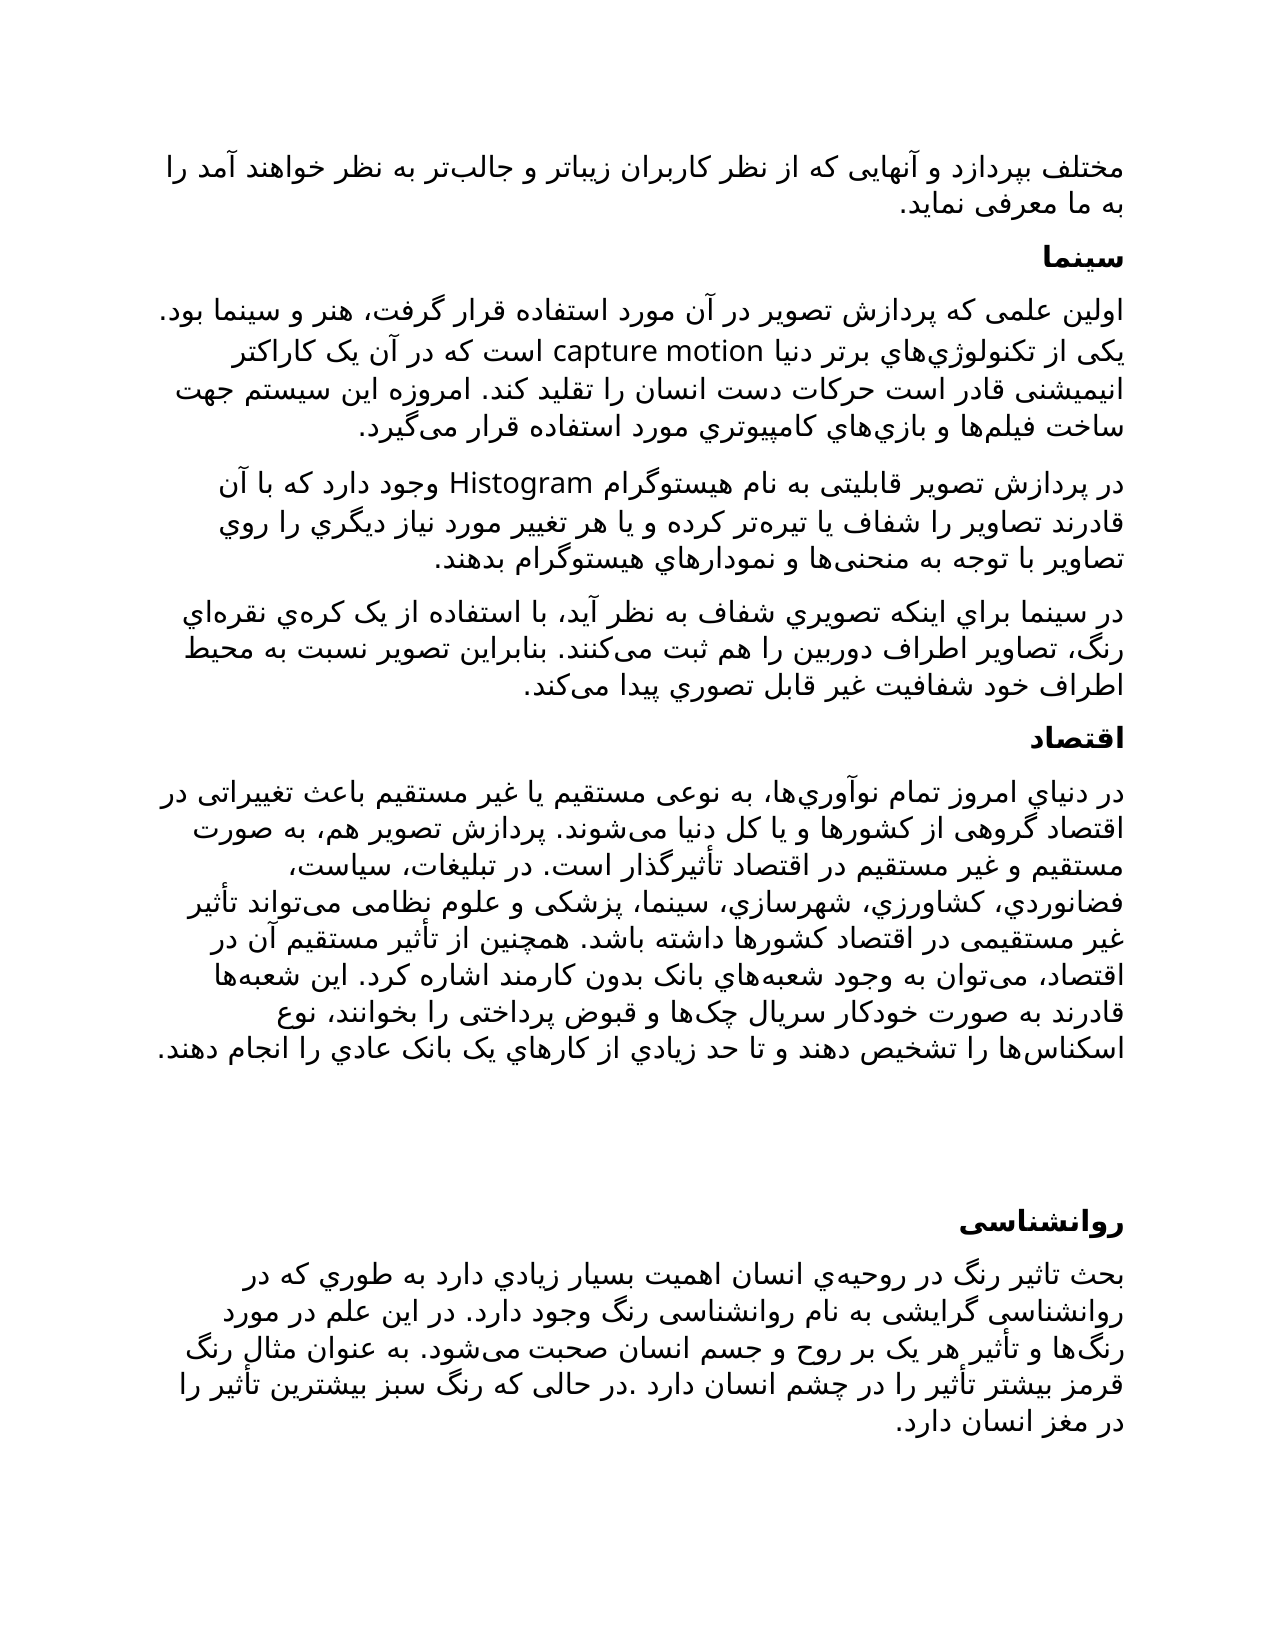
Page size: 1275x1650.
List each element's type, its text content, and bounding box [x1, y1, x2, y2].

text سینما [150, 240, 1125, 274]
text در سینما براي اینکه تصویري شفاف به نظر آید، با استفاده از یک کره‌ي نقره‌اي رنگ، تصاویر اطراف دوربین را هم ثبت می‌کنند. بنابراین تصویر نسبت به محیط اطراف خود شفافیت غیر قابل تصوري پیدا می‌کند. [150, 595, 1125, 702]
text در دنیاي امروز تمام نوآوري‌ها، به نوعی مستقیم یا غیر مستقیم باعث تغییراتی در اقتصاد گروهی از کشورها و یا کل دنیا می‌شوند. پردازش تصویر هم، به صورت مستقیم و غیر مستقیم در اقتصاد تأثیرگذار است. در تبلیغات، سیاست، فضانوردي، کشاورزي، شهرسازي، سینما، پزشکی و علوم نظامی می‌تواند تأثیر غیر مستقیمی در اقتصاد کشورها داشته باشد. همچنین از تأثیر مستقیم آن در اقتصاد، می‌توان به وجود شعبه‌هاي بانک بدون کارمند اشاره کرد. این شعبه‌ها قادرند به صورت خودکار سریال چک‌ها و قبوض پرداختی را بخوانند، نوع اسکناس‌ها را تشخیص دهند و تا حد زیادي از کارهاي یک بانک عادي را انجام دهند. [150, 775, 1125, 1066]
text اقتصاد [150, 722, 1125, 756]
text اولین علمی که پردازش تصویر در آن مورد استفاده قرار گرفت، هنر و سینما بود. یکی از تکنولوژي‌هاي برتر دنیا capture motion است که در آن یک کاراکتر انیمیشنی قادر است حرکات دست انسان را تقلید کند. امروزه این سیستم جهت ساخت فیلم‌ها و بازي‌هاي کامپیوتري مورد استفاده قرار می‌گیرد. [150, 293, 1125, 443]
text روانشناسی [150, 1204, 1125, 1238]
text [150, 150, 1125, 221]
text در پردازش تصویر قابلیتی به نام هیستوگرام Histogram وجود دارد که با آن قادرند تصاویر را شفاف یا تیره‌تر کرده و یا هر تغییر مورد نیاز دیگري را روي تصاویر با توجه به منحنی‌ها و نمودارهاي هیستوگرام بدهند. [150, 462, 1125, 576]
text بحث تاثیر رنگ در روحیه‌ي انسان اهمیت بسیار زیادي دارد به طوري که در روانشناسی گرایشی به نام روانشناسی رنگ وجود دارد. در این علم در مورد رنگ‌ها و تأثیر هر یک بر روح و جسم انسان صحبت می‌شود. به عنوان مثال رنگ قرمز بیشتر تأثیر را در چشم انسان دارد .در حالی که رنگ سبز بیشترین تأثیر را در مغز انسان دارد. [150, 1257, 1125, 1438]
